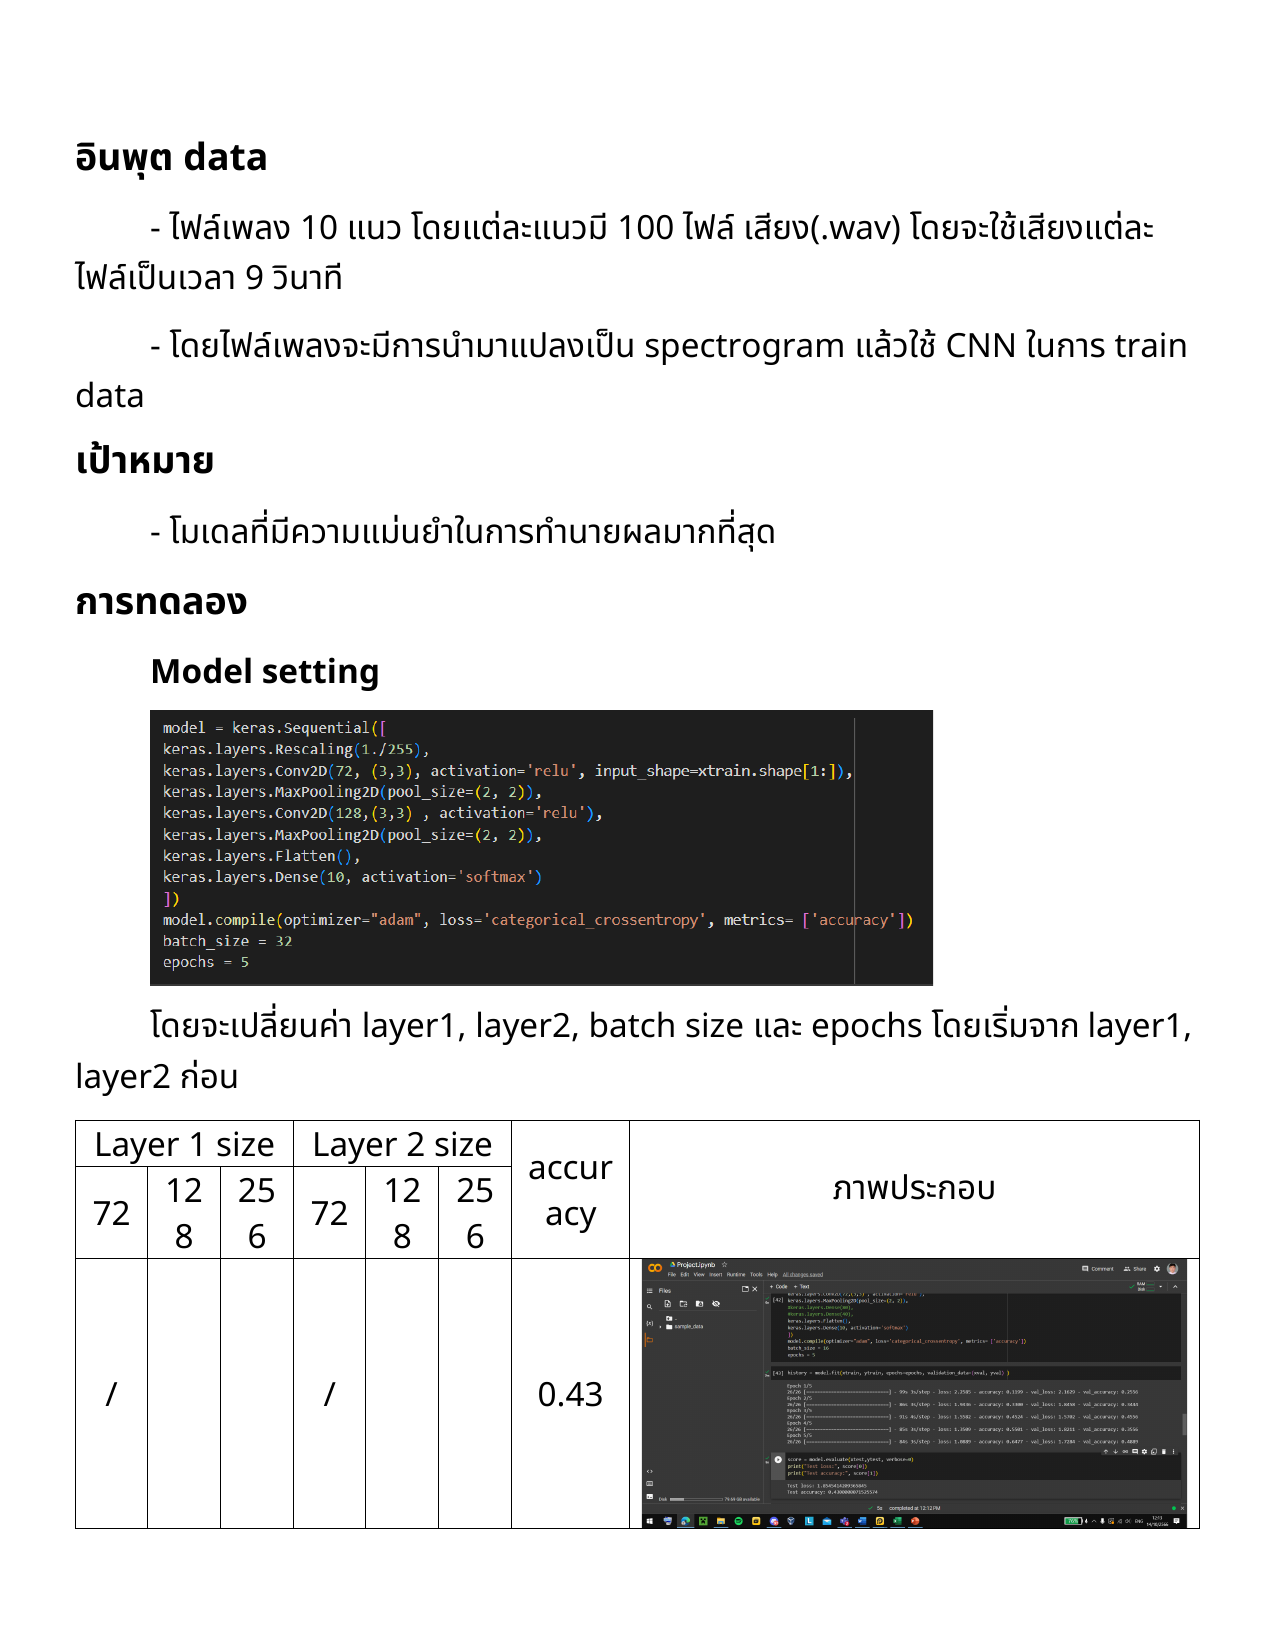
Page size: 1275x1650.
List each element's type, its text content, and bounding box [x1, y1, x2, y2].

table_header accuracy [512, 1121, 629, 1258]
table_header Layer 1 size [76, 1121, 293, 1166]
picture [641, 1259, 1188, 1528]
text - โดยไฟล์เพลงจะมีการนำมาแปลงเป็น spectrogram แล้วใช้ CNN ในการ train data [75, 321, 1200, 417]
table_cell [630, 1259, 641, 1528]
table_cell [1188, 1259, 1199, 1528]
text เป้าหมาย [75, 434, 1200, 491]
text โดยจะเปลี่ยนค่า layer1, layer2, batch size และ epochs โดยเริ่มจาก layer1, layer2 ก่อน [75, 1002, 1200, 1103]
text Model setting [75, 648, 1200, 693]
table_cell / [294, 1259, 365, 1528]
table_cell 72 [76, 1167, 147, 1258]
table_cell [221, 1259, 293, 1528]
table_cell [439, 1259, 511, 1528]
text การทดลอง [75, 575, 1200, 631]
table_header ภาพประกอบ [630, 1121, 1199, 1258]
table_cell [366, 1259, 438, 1528]
table_cell 256 [439, 1167, 511, 1258]
table_cell [148, 1259, 220, 1528]
text - ไฟล์เพลง 10 แนว โดยแต่ละแนวมี 100 ไฟล์ เสียง(.wav) โดยจะใช้เสียงแต่ละไฟล์เป็นเวลา 9 วินาที [75, 203, 1200, 305]
table_cell / [76, 1259, 147, 1528]
table_cell 128 [366, 1167, 438, 1258]
table_cell 256 [221, 1167, 293, 1258]
text - โมเดลที่มีความแม่นยำในการทำนายผลมากที่สุด [75, 507, 1200, 558]
table_header Layer 2 size [294, 1121, 511, 1166]
picture [150, 710, 934, 986]
table_cell 0.43 [512, 1259, 629, 1528]
table_cell 72 [294, 1167, 365, 1258]
table_cell 128 [148, 1167, 220, 1258]
text อินพุต data [75, 130, 1200, 187]
